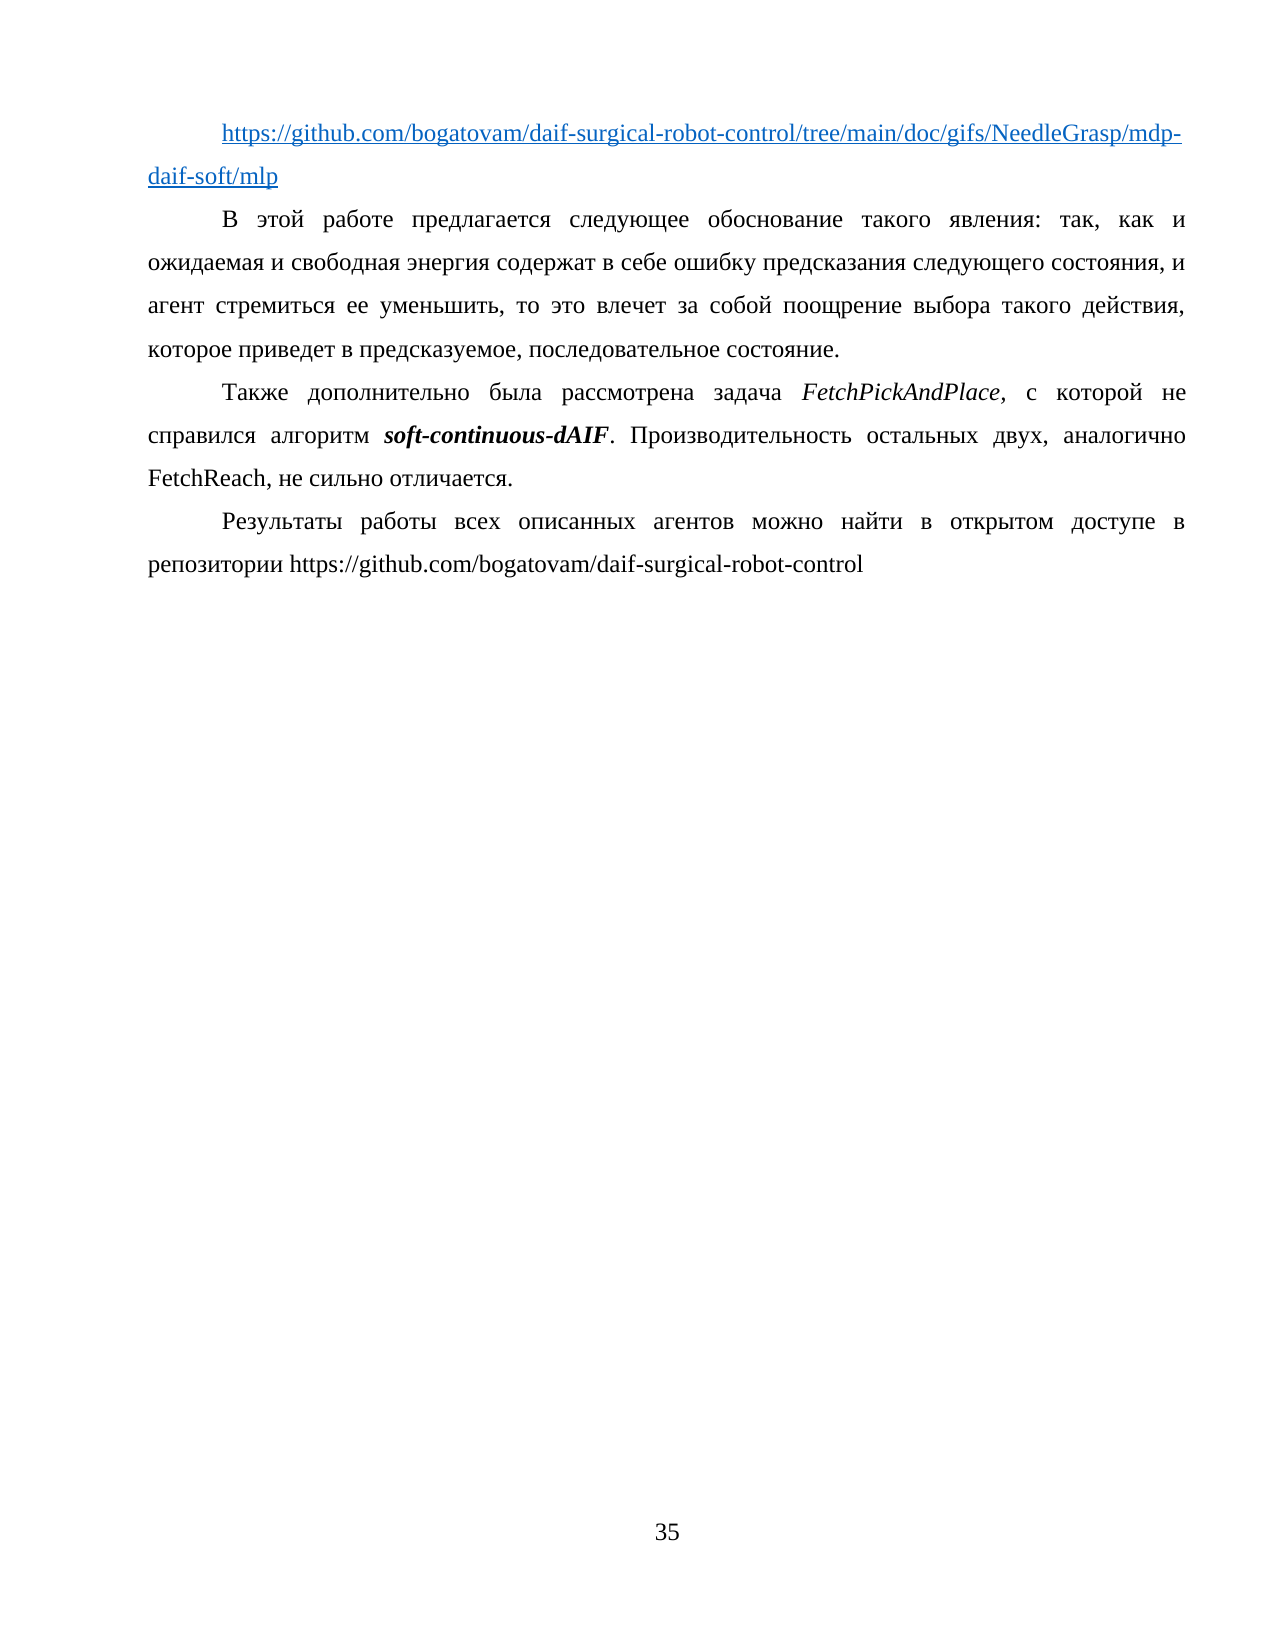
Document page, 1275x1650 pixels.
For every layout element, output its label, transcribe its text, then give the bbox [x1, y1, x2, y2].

text В этой работе предлагается следующее обоснование такого явления: так, как и ожидаемая и свободная энергия содержат в себе ошибку предсказания следующего состояния, и агент стремиться ее уменьшить, то это влечет за собой поощрение выбора такого действия, которое приведет в предсказуемое, последовательное состояние. [148, 204, 1186, 362]
text https://github.com/bogatovam/daif-surgical-robot-control/tree/main/doc/gifs/NeedleGrasp/mdp-daif-soft/mlp [148, 118, 1186, 190]
text Результаты работы всех описанных агентов можно найти в открытом доступе в репозитории https://github.com/bogatovam/daif-surgical-robot-control [148, 506, 1186, 578]
text Также дополнительно была рассмотрена задача FetchPickAndPlace, с которой не справился алгоритм soft-continuous-dAIF. Производительность остальных двух, аналогично FetchReach, не сильно отличается. [148, 377, 1186, 492]
